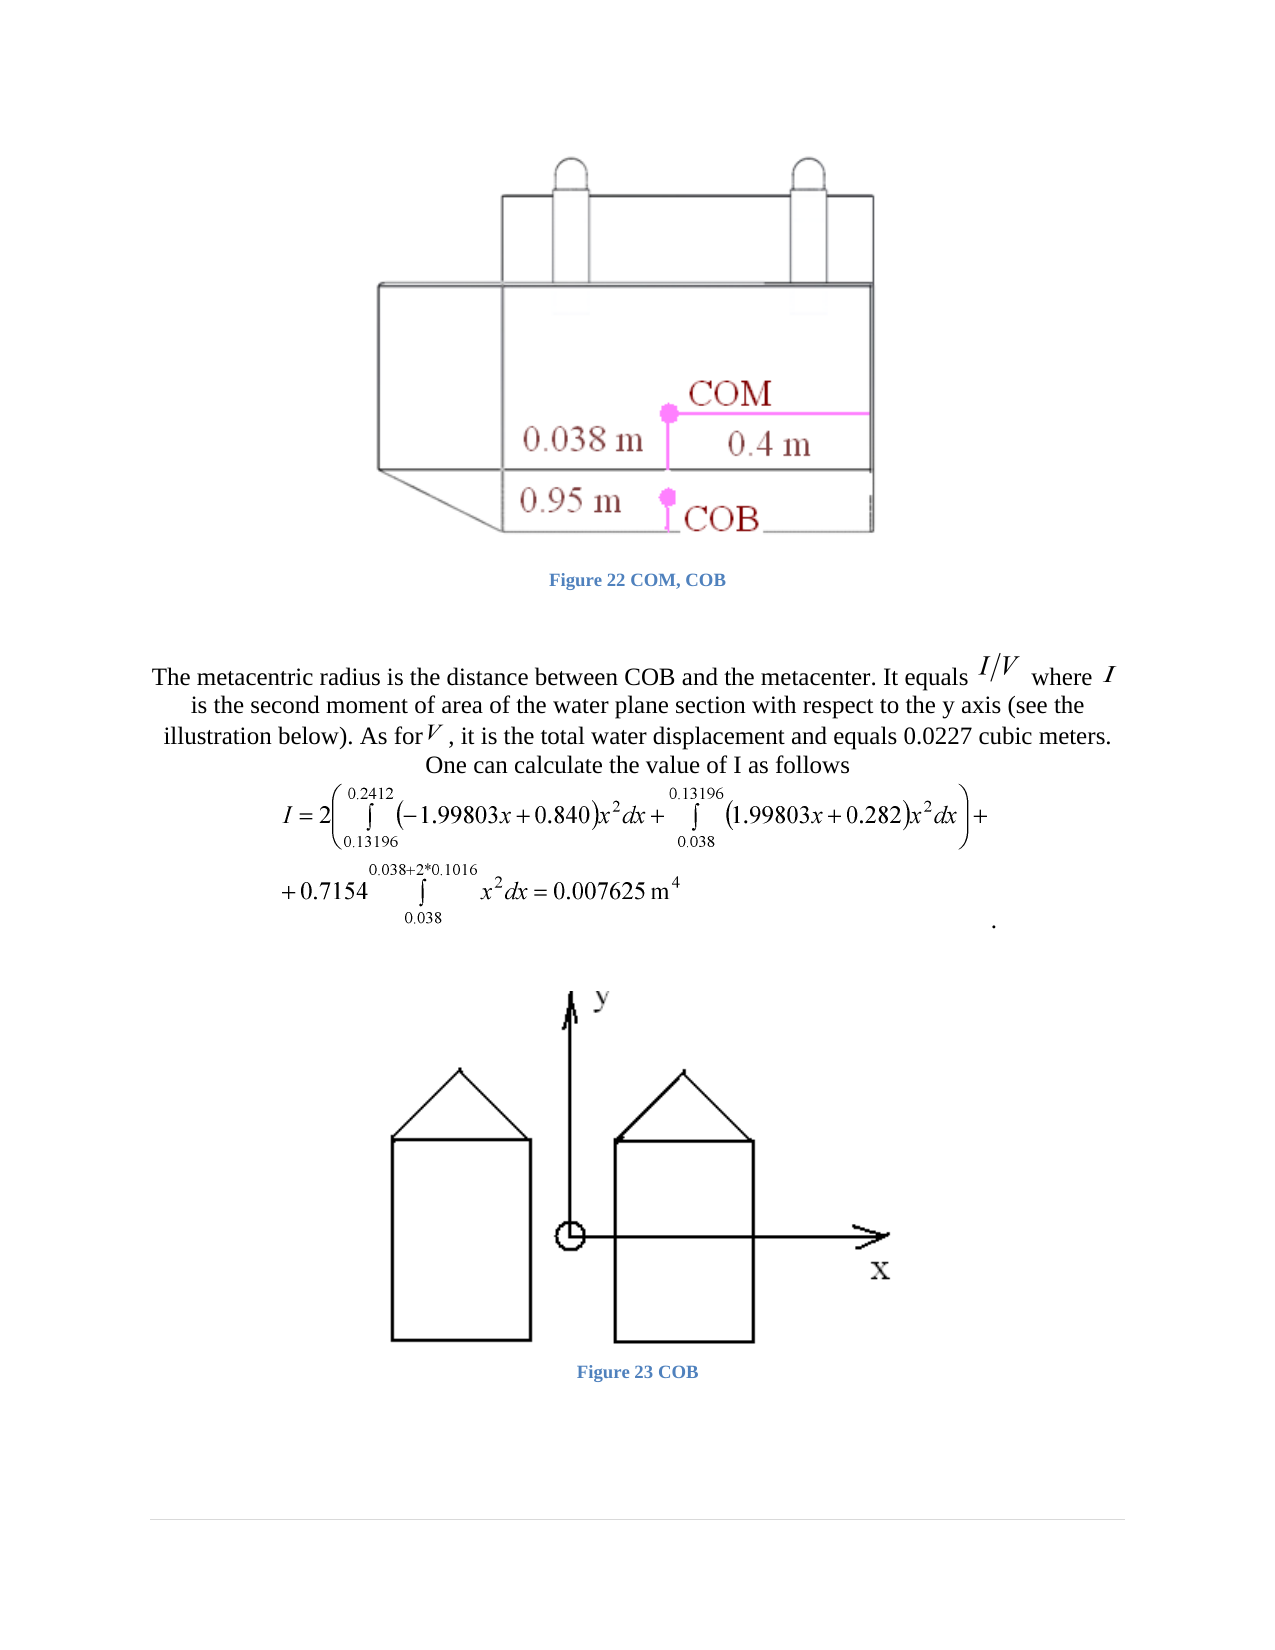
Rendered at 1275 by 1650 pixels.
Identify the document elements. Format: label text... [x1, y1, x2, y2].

text Figure 22 COM, COB [150, 569, 1125, 590]
text The metacentric radius is the distance between COB and the metacenter. It equals where is the second moment of area of the water plane section with respect to the y axis (see the illustration below). As for, it is the total water displacement and equals 0.0227 cubic meters. One can calculate the value of I as follows [150, 648, 1125, 778]
picture [423, 719, 448, 745]
picture [278, 778, 991, 929]
text Figure 23 COB [150, 1361, 1125, 1382]
picture [377, 991, 898, 1361]
picture [1098, 660, 1124, 686]
picture [363, 150, 912, 569]
picture [975, 647, 1025, 686]
